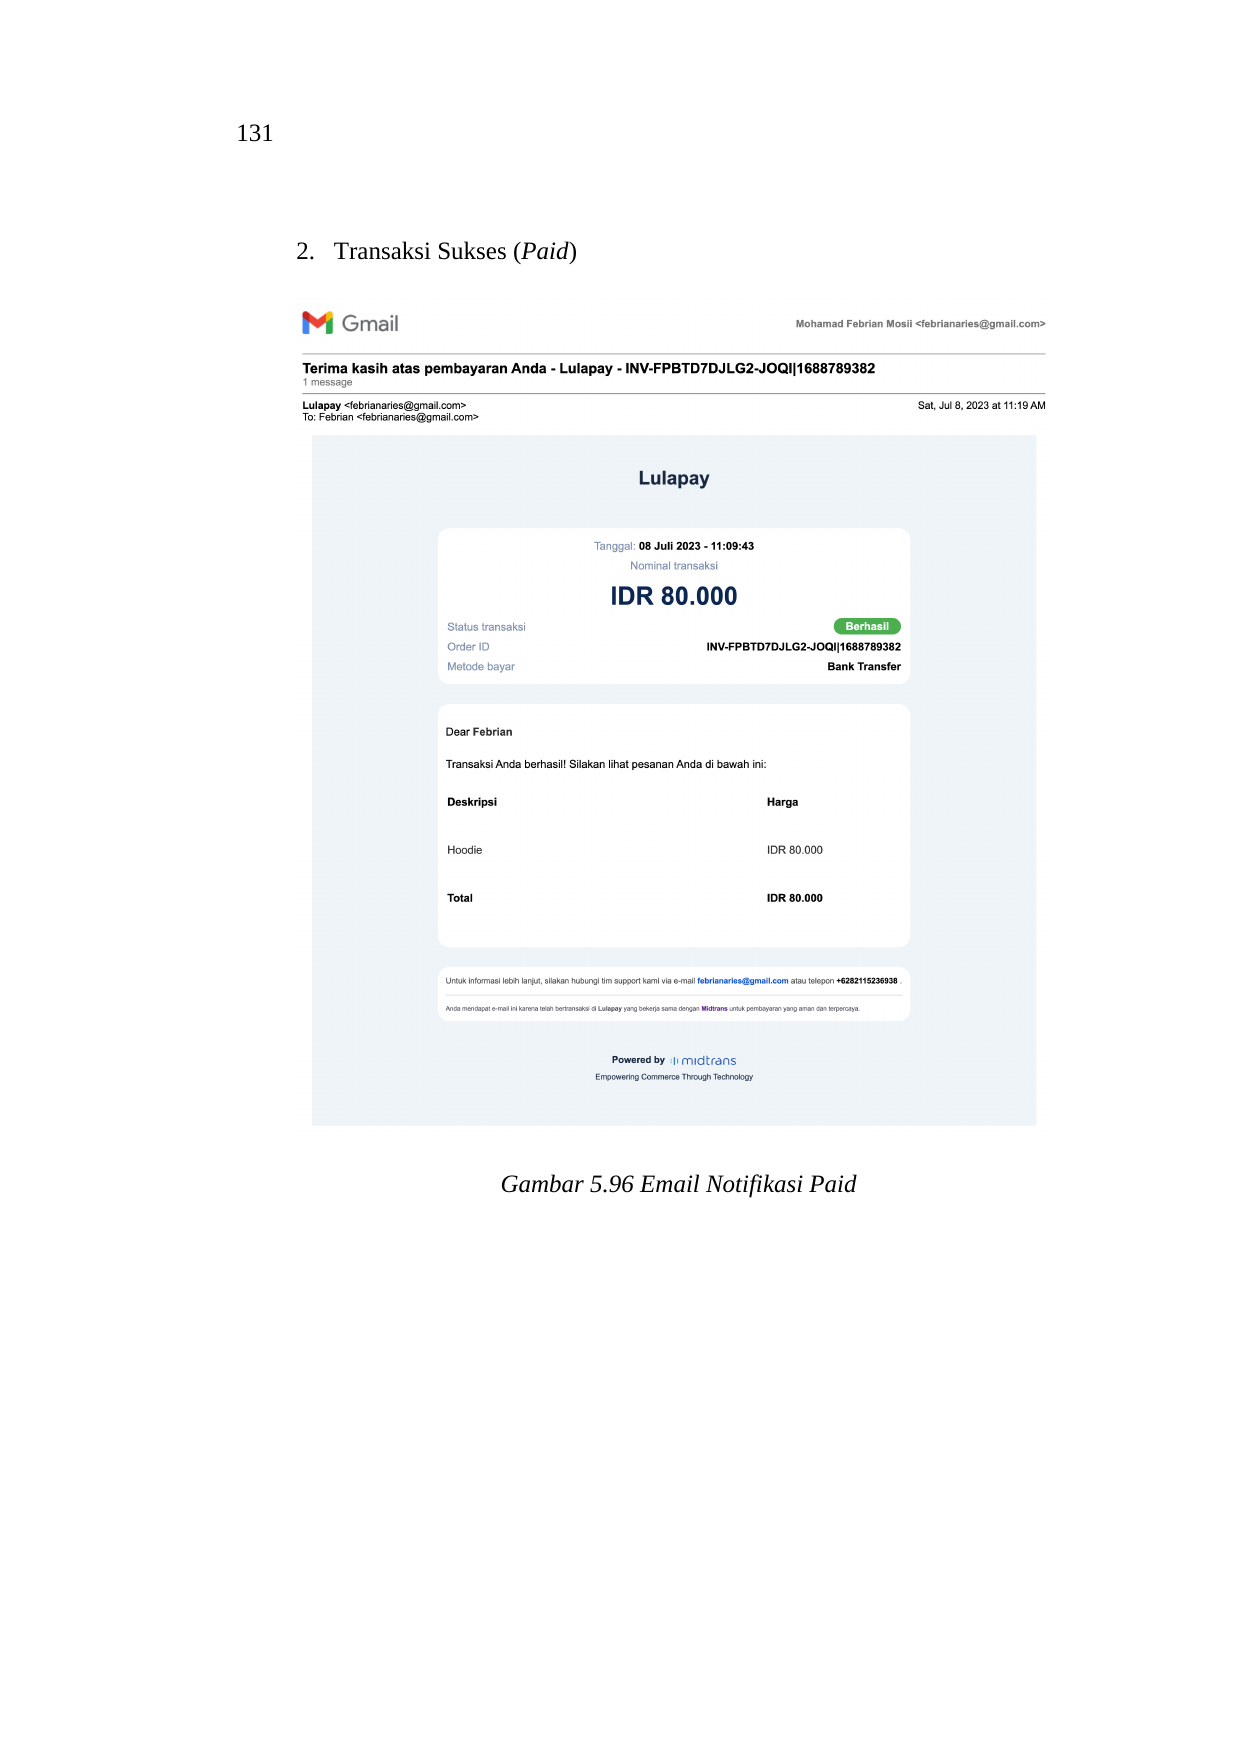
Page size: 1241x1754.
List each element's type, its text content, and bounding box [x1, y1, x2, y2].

picture [296, 293, 1052, 1141]
list Transaksi Sukses (Paid) [296, 236, 1063, 265]
